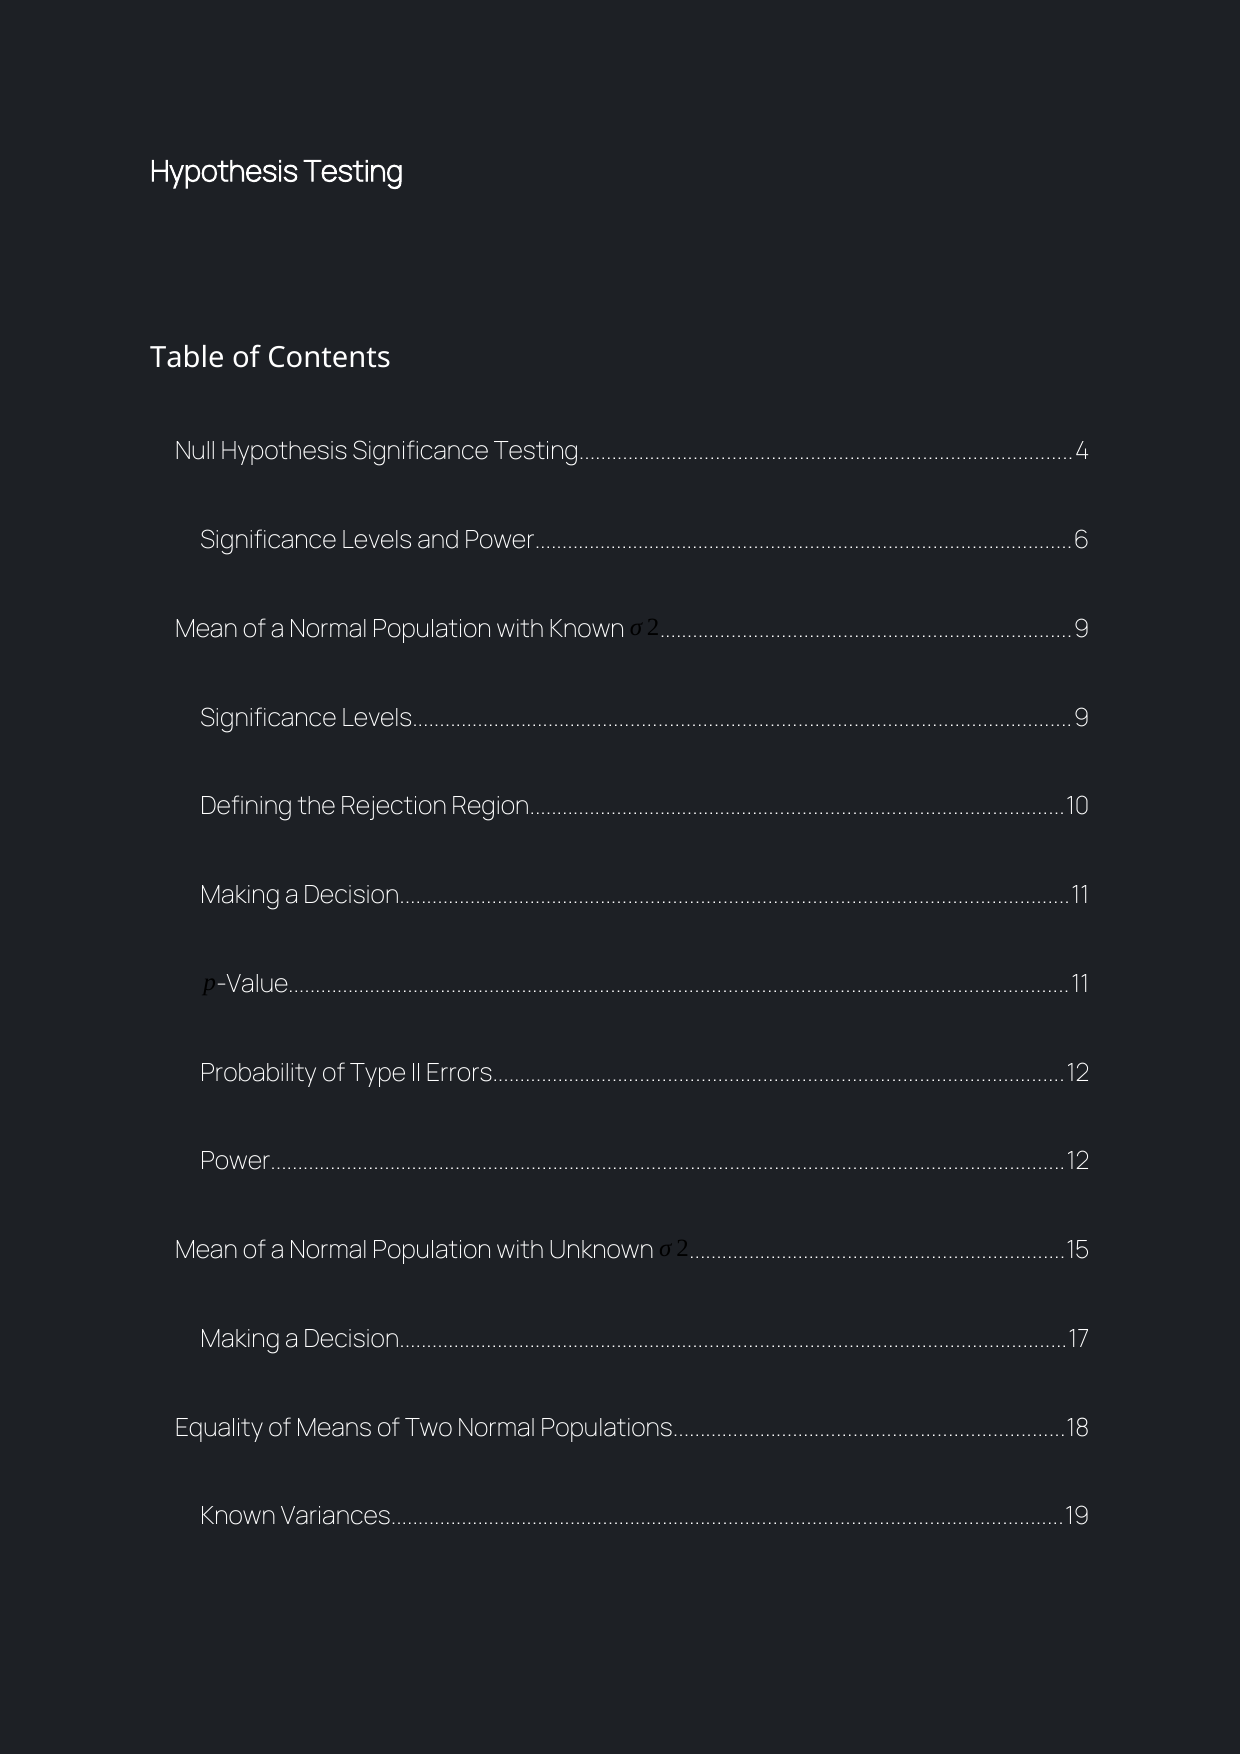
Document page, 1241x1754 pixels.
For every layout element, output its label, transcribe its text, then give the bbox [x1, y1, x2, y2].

text Hypothesis Testing [150, 150, 1090, 190]
